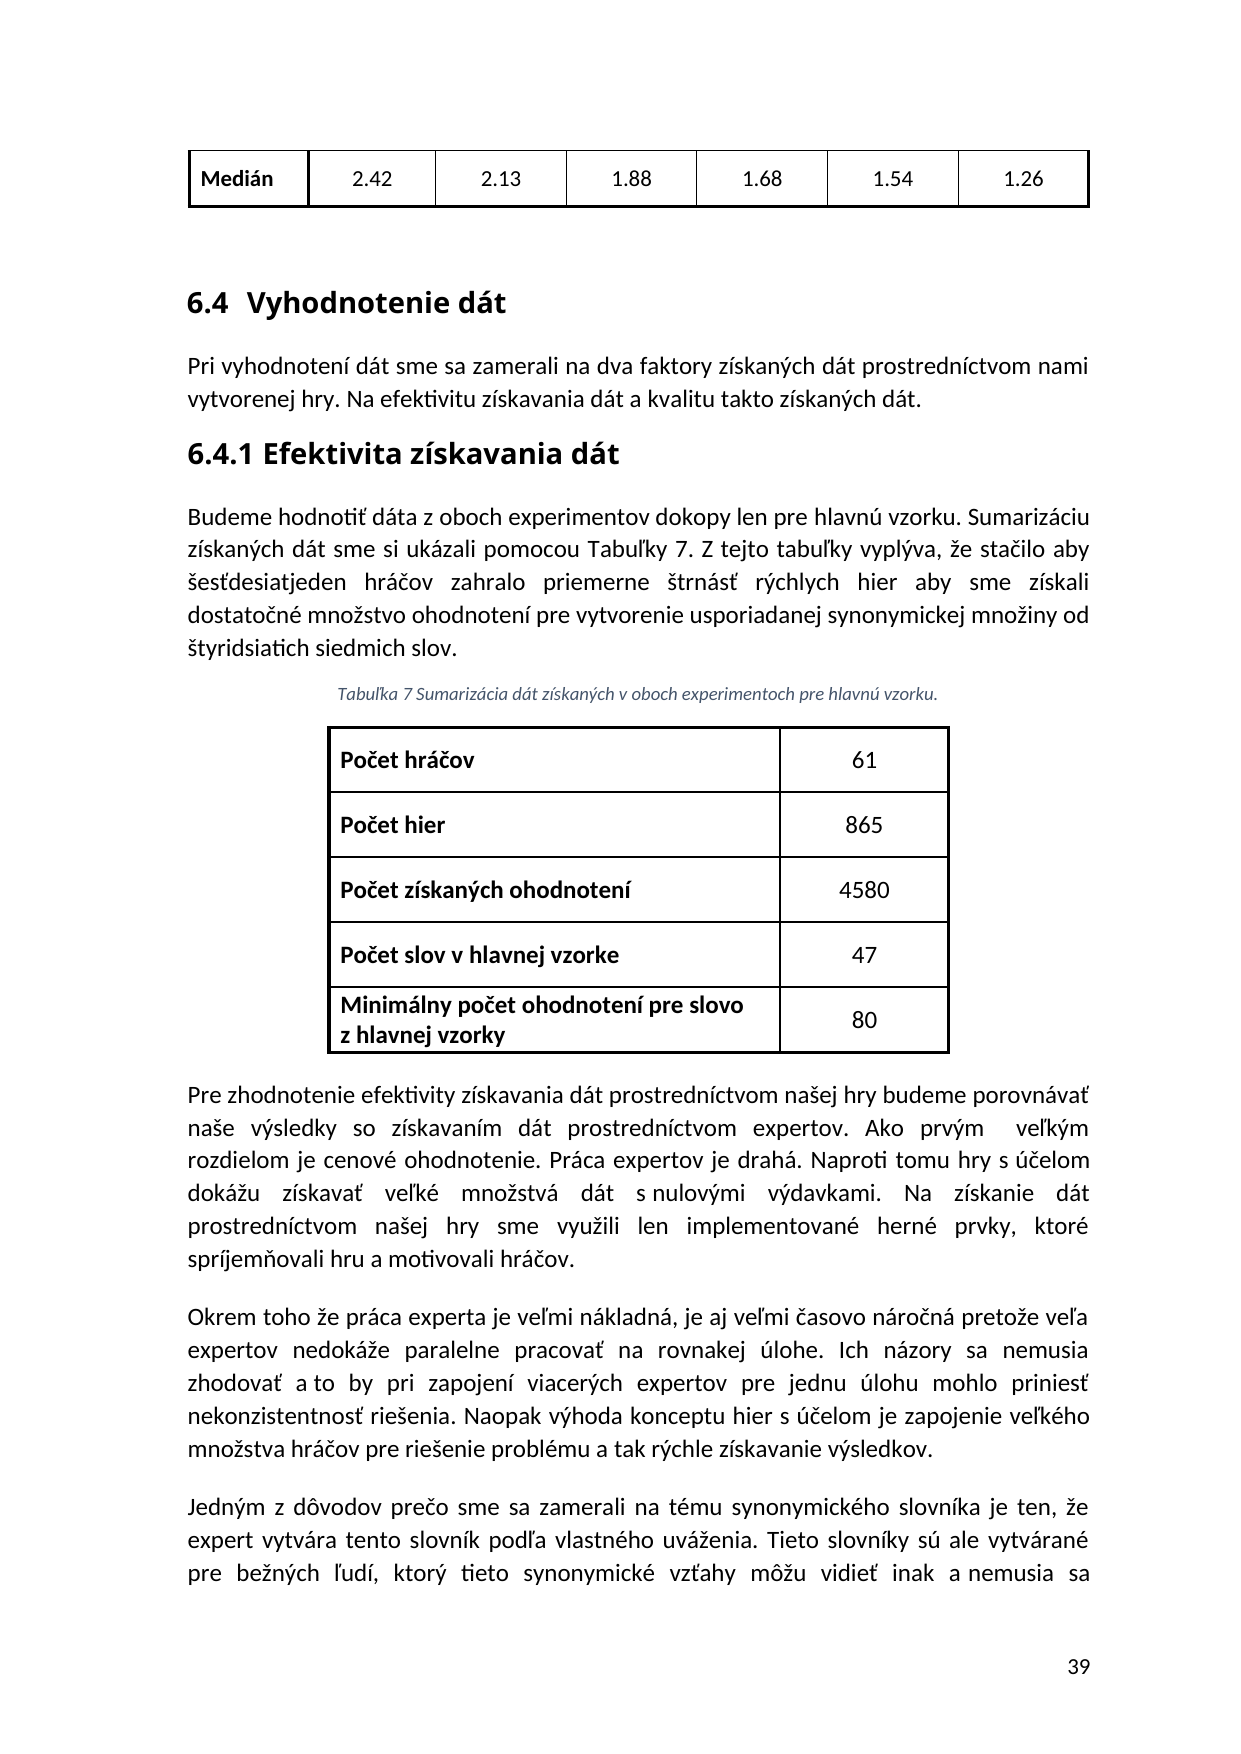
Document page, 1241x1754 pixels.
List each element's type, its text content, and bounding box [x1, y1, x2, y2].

table_cell Počet hier [331, 793, 779, 856]
text Budeme hodnotiť dáta z oboch experimentov dokopy len pre hlavnú vzorku. Sumarizáciu získaných dát sme si ukázali pomocou Tabuľky 7. Z tejto tabuľky vyplýva, že stačilo aby šesťdesiatjeden hráčov zahralo priemerne štrnásť rýchlych hier aby sme získali dostatočné množstvo ohodnotení pre vytvorenie usporiadanej synonymickej množiny od štyridsiatich siedmich slov. [187, 501, 1090, 663]
table_cell 4580 [781, 858, 947, 921]
text Tabuľka 7 Sumarizácia dát získaných v oboch experimentoch pre hlavnú vzorku. [187, 682, 1090, 705]
table_cell Minimálny počet ohodnotení pre slovo z hlavnej vzorky [331, 988, 779, 1051]
table_cell 865 [781, 793, 947, 856]
table_cell 80 [781, 988, 947, 1051]
table_cell Počet slov v hlavnej vzorke [331, 923, 779, 986]
table_cell 2.42 [310, 151, 435, 205]
table_cell 1.26 [959, 151, 1087, 205]
subtitle Efektivita získavania dát [187, 433, 1090, 473]
text Okrem toho že práca experta je veľmi nákladná, je aj veľmi časovo náročná pretože veľa expertov nedokáže paralelne pracovať na rovnakej úlohe. Ich názory sa nemusia zhodovať a to by pri zapojení viacerých expertov pre jednu úlohu mohlo priniesť nekonzistentnosť riešenia. Naopak výhoda konceptu hier s účelom je zapojenie veľkého množstva hráčov pre riešenie problému a tak rýchle získavanie výsledkov. [187, 1301, 1090, 1463]
table_cell 2.13 [436, 151, 566, 205]
table_cell 1.54 [828, 151, 958, 205]
table_header Počet hráčov [331, 729, 779, 791]
subtitle Vyhodnotenie dát [187, 283, 1090, 322]
text Pre zhodnotenie efektivity získavania dát prostredníctvom našej hry budeme porovnávať naše výsledky so získavaním dát prostredníctvom expertov. Ako prvým veľkým rozdielom je cenové ohodnotenie. Práca expertov je drahá. Naproti tomu hry s účelom dokážu získavať veľké množstvá dát s nulovými výdavkami. Na získanie dát prostredníctvom našej hry sme využili len implementované herné prvky, ktoré spríjemňovali hru a motivovali hráčov. [187, 1079, 1090, 1274]
text Pri vyhodnotení dát sme sa zamerali na dva faktory získaných dát prostredníctvom nami vytvorenej hry. Na efektivitu získavania dát a kvalitu takto získaných dát. [187, 350, 1090, 414]
table_cell 1.68 [697, 151, 827, 205]
table_cell Medián [191, 151, 307, 205]
table_cell 1.88 [567, 151, 696, 205]
table_cell Počet získaných ohodnotení [331, 858, 779, 921]
table_cell 47 [781, 923, 947, 986]
table_header 61 [781, 729, 947, 791]
